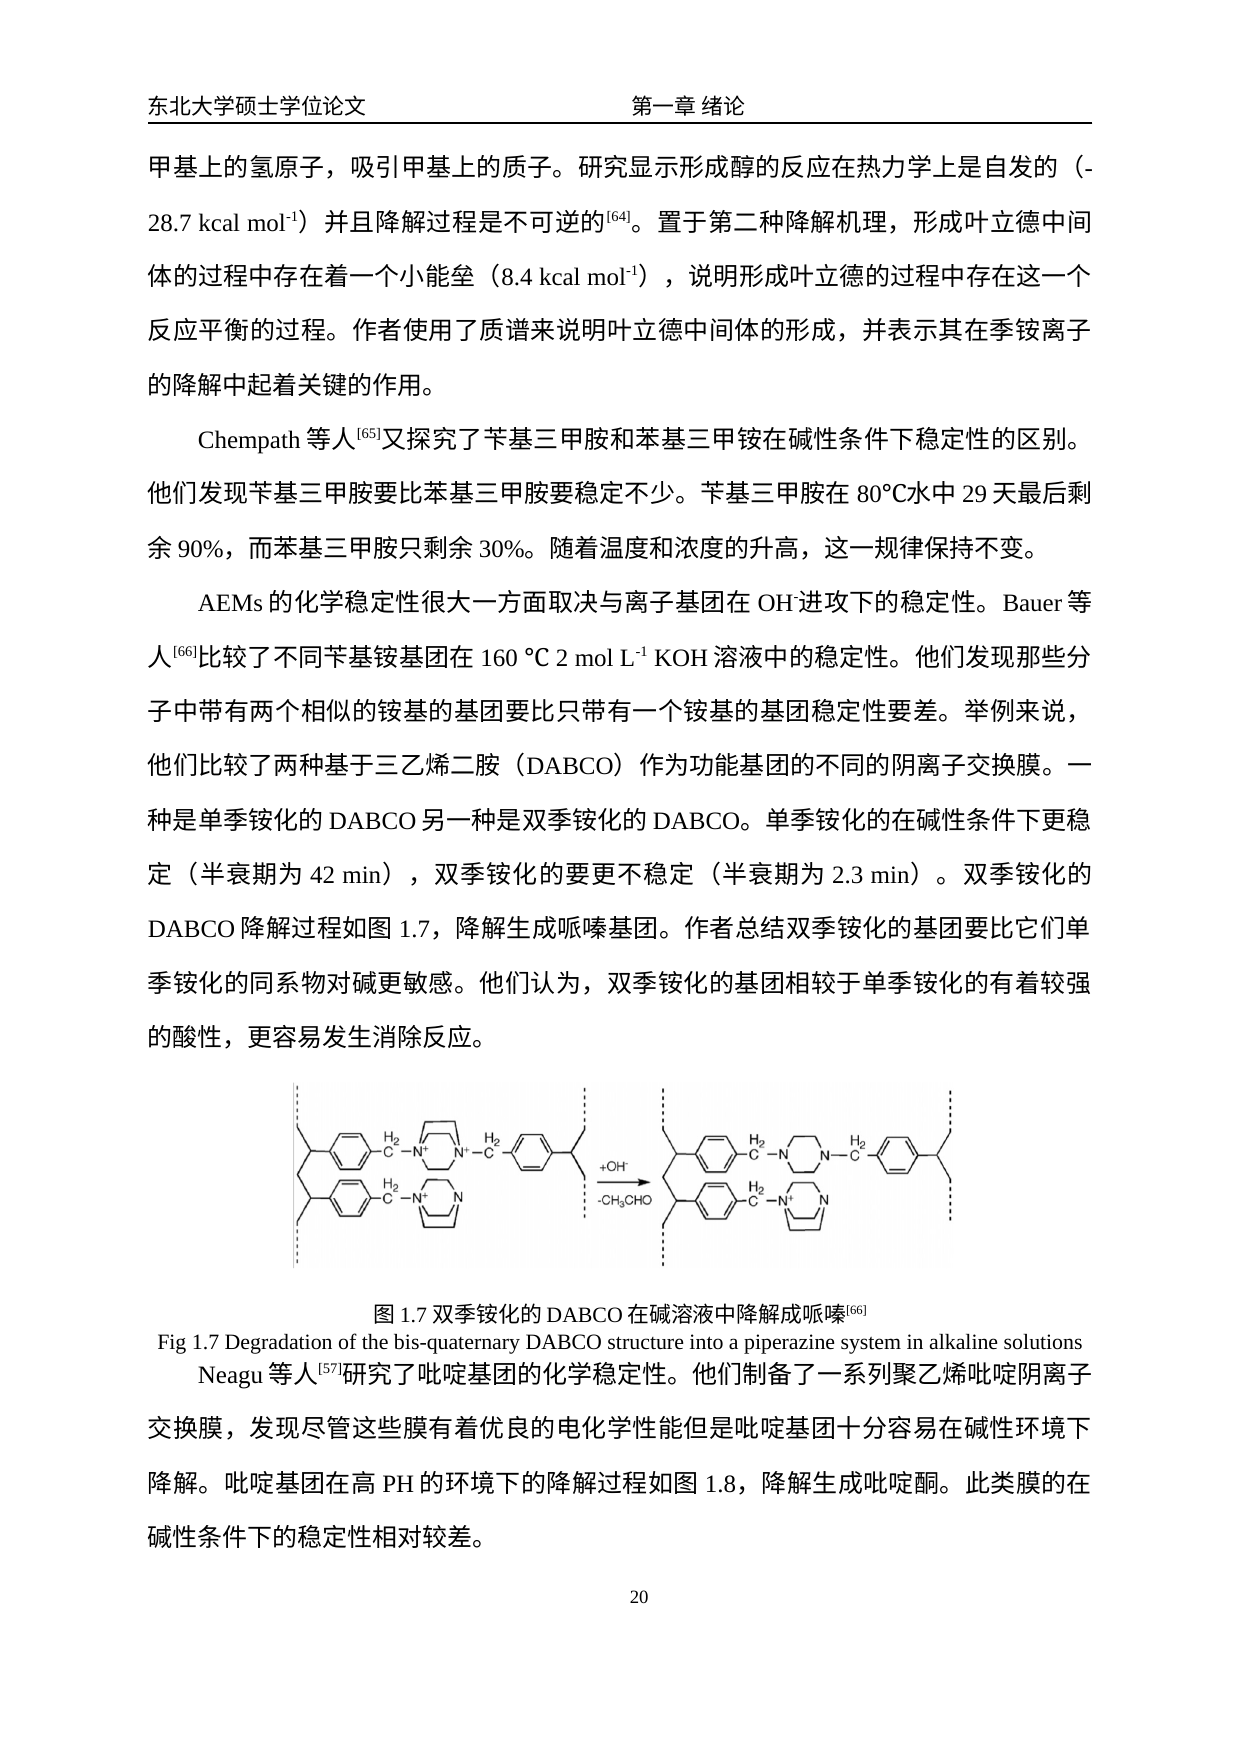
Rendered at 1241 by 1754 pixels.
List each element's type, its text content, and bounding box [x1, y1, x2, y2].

text AEMs的化学稳定性很大一方面取决与离子基团在OH-进攻下的稳定性。Bauer等人[66]比较了不同苄基铵基团在160 ℃ 2 mol L-1 KOH溶液中的稳定性。他们发现那些分子中带有两个相似的铵基的基团要比只带有一个铵基的基团稳定性要差。举例来说，他们比较了两种基于三乙烯二胺（DABCO）作为功能基团的不同的阴离子交换膜。一种是单季铵化的DABCO另一种是双季铵化的DABCO。单季铵化的在碱性条件下更稳定（半衰期为42 min），双季铵化的要更不稳定（半衰期为2.3 min）。双季铵化的DABCO降解过程如图1.7，降解生成哌嗪基团。作者总结双季铵化的基团要比它们单季铵化的同系物对碱更敏感。他们认为，双季铵化的基团相较于单季铵化的有着较强的酸性，更容易发生消除反应。 [148, 583, 1092, 1054]
text Chempath等人[65]又探究了苄基三甲胺和苯基三甲铵在碱性条件下稳定性的区别。他们发现苄基三甲胺要比苯基三甲胺要稳定不少。苄基三甲胺在80℃水中29天最后剩余90%，而苯基三甲胺只剩余30%。随着温度和浓度的升高，这一规律保持不变。 [148, 419, 1092, 564]
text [148, 148, 1092, 401]
text 图1.7 双季铵化的DABCO在碱溶液中降解成哌嗪[66] [148, 1297, 1092, 1329]
text Neagu等人[57]研究了吡啶基团的化学稳定性。他们制备了一系列聚乙烯吡啶阴离子交换膜，发现尽管这些膜有着优良的电化学性能但是吡啶基团十分容易在碱性环境下降解。吡啶基团在高PH的环境下的降解过程如图1.8，降解生成吡啶酮。此类膜的在碱性条件下的稳定性相对较差。 [148, 1354, 1092, 1554]
text Fig 1.7 Degradation of the bis-quaternary DABCO structure into a piperazine system in alkaline solutions [148, 1329, 1092, 1354]
picture [277, 1072, 963, 1283]
